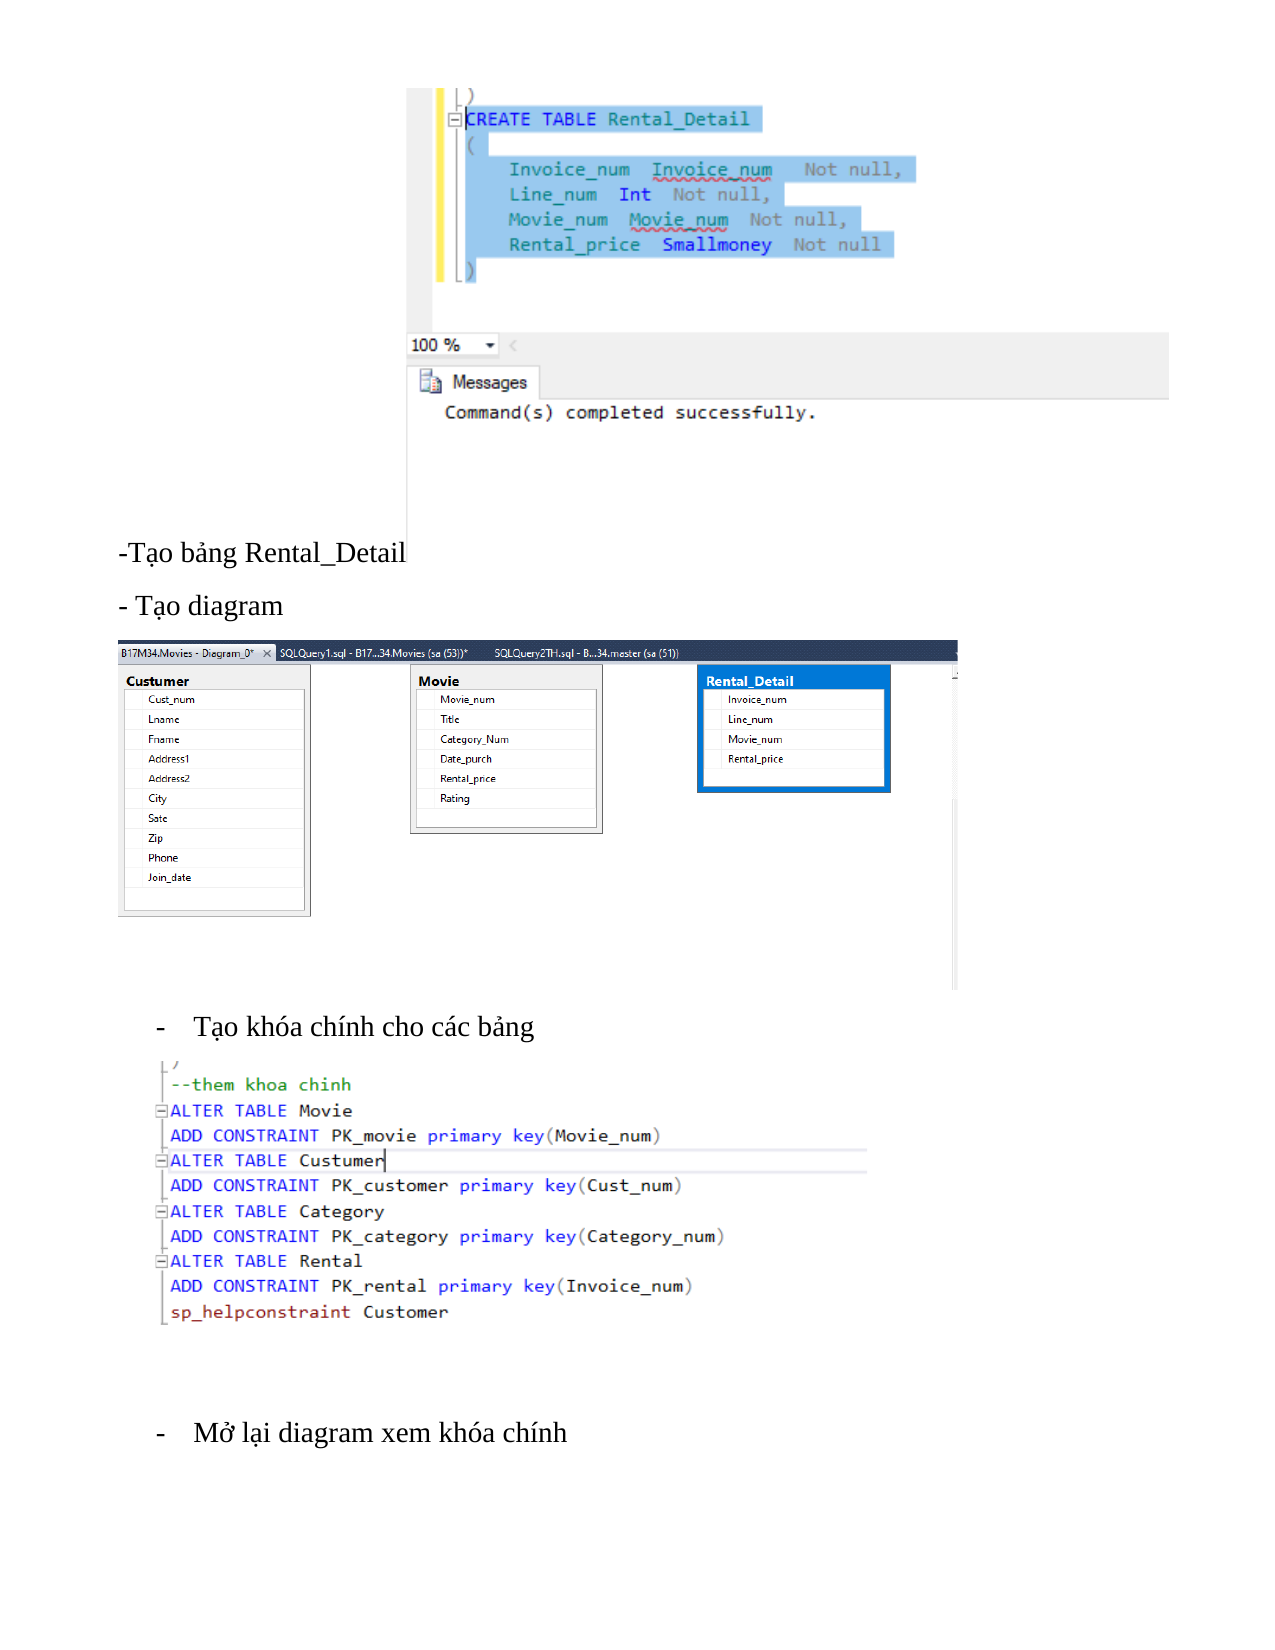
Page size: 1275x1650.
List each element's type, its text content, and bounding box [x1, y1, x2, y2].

list Tạo khóa chính cho các bảng [156, 1009, 1186, 1042]
picture [155, 1061, 868, 1396]
list Mở lại diagram xem khóa chính [156, 1415, 1186, 1448]
picture [406, 88, 1169, 563]
picture [118, 640, 958, 990]
text - Tạo diagram [118, 588, 1186, 621]
